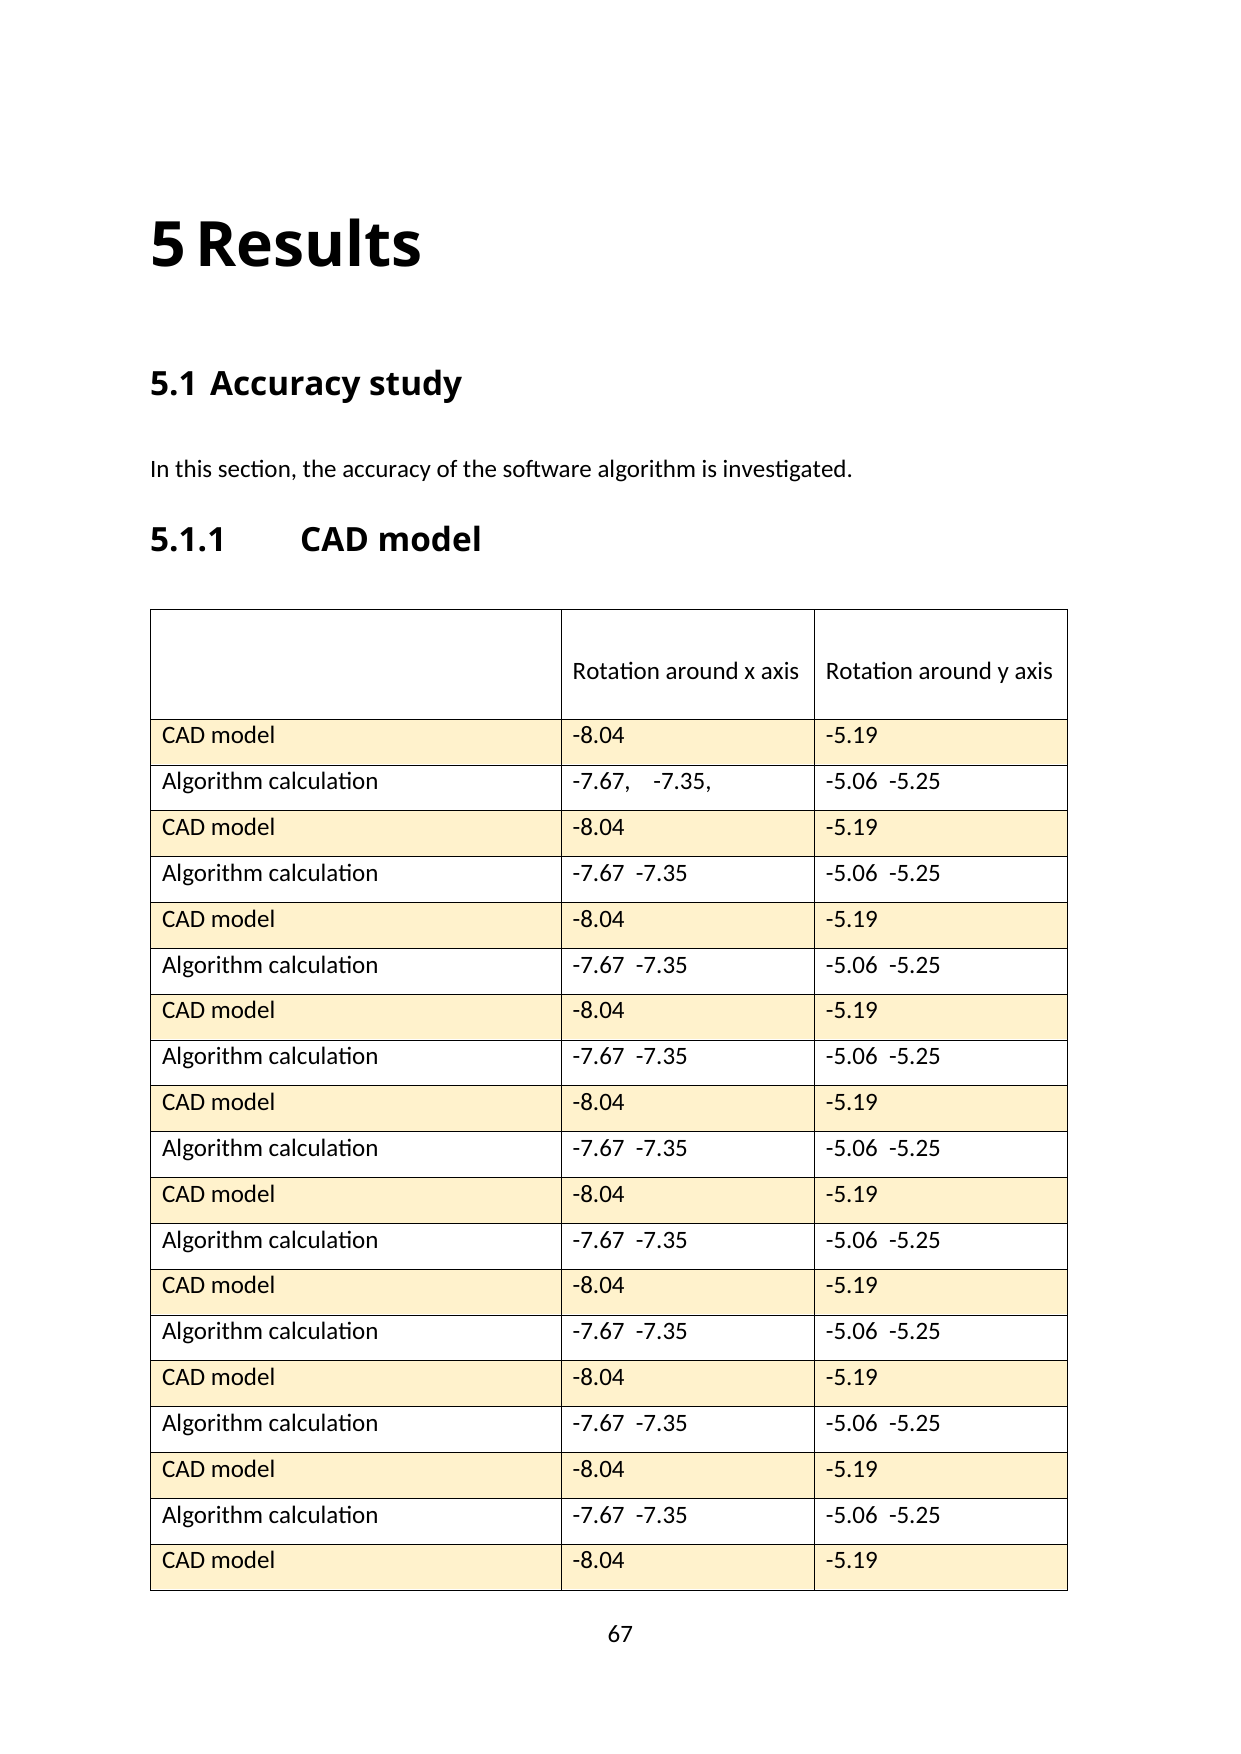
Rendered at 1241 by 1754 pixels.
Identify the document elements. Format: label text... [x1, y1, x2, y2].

table_cell -5.06 -5.25 [815, 857, 1067, 902]
table_cell Algorithm calculation [151, 1407, 561, 1452]
table_cell -7.67 -7.35 [562, 1407, 814, 1452]
table_cell -5.19 [815, 1453, 1067, 1498]
table_cell -7.67 -7.35 [562, 1041, 814, 1085]
table_cell -5.19 [815, 995, 1067, 1039]
table_cell -5.06 -5.25 [815, 1132, 1067, 1177]
table_cell -8.04 [562, 811, 814, 856]
subtitle Results [150, 200, 1090, 285]
subtitle Accuracy study [150, 360, 1090, 406]
table_cell Algorithm calculation [151, 1316, 561, 1360]
text In this section, the accuracy of the software algorithm is investigated. [150, 453, 1090, 484]
table_cell -8.04 [562, 1453, 814, 1498]
table_cell -8.04 [562, 1178, 814, 1223]
subtitle CAD model [150, 516, 1090, 561]
table_cell -5.06 -5.25 [815, 1407, 1067, 1452]
table_cell -8.04 [562, 1086, 814, 1131]
table_cell Algorithm calculation [151, 1224, 561, 1269]
table_cell Algorithm calculation [151, 949, 561, 994]
table_cell Algorithm calculation [151, 766, 561, 810]
table_cell CAD model [151, 1545, 561, 1589]
table_cell -7.67 -7.35 [562, 1224, 814, 1269]
table_cell -8.04 [562, 720, 814, 764]
table_cell -7.67 -7.35 [562, 1499, 814, 1544]
table_header [151, 610, 561, 719]
table_cell -5.06 -5.25 [815, 766, 1067, 810]
table_header Rotation around x axis [562, 610, 814, 719]
table_cell -7.67 -7.35 [562, 857, 814, 902]
table_cell CAD model [151, 1086, 561, 1131]
table_cell -8.04 [562, 1361, 814, 1406]
table_cell -5.19 [815, 720, 1067, 764]
table_cell -5.19 [815, 1361, 1067, 1406]
table_cell -5.06 -5.25 [815, 949, 1067, 994]
table_cell -5.19 [815, 1086, 1067, 1131]
table_cell -5.19 [815, 811, 1067, 856]
table_cell -5.19 [815, 1270, 1067, 1314]
table_cell -7.67 -7.35 [562, 1316, 814, 1360]
table_cell Algorithm calculation [151, 1499, 561, 1544]
table_cell -5.19 [815, 1545, 1067, 1589]
table_cell -7.67 -7.35 [562, 949, 814, 994]
table_cell -5.19 [815, 903, 1067, 948]
table_cell -8.04 [562, 995, 814, 1039]
table_cell CAD model [151, 811, 561, 856]
table_cell CAD model [151, 720, 561, 764]
table_cell -5.19 [815, 1178, 1067, 1223]
table_cell -5.06 -5.25 [815, 1224, 1067, 1269]
table_cell CAD model [151, 1453, 561, 1498]
table_header Rotation around y axis [815, 610, 1067, 719]
table_cell -5.06 -5.25 [815, 1041, 1067, 1085]
table_cell -5.06 -5.25 [815, 1316, 1067, 1360]
table_cell CAD model [151, 1178, 561, 1223]
table_cell Algorithm calculation [151, 857, 561, 902]
table_cell -8.04 [562, 903, 814, 948]
table_cell Algorithm calculation [151, 1132, 561, 1177]
table_cell -8.04 [562, 1270, 814, 1314]
table_cell CAD model [151, 1361, 561, 1406]
table_cell -5.06 -5.25 [815, 1499, 1067, 1544]
table_cell -7.67, -7.35, [562, 766, 814, 810]
table_cell CAD model [151, 995, 561, 1039]
table_cell CAD model [151, 1270, 561, 1314]
table_cell CAD model [151, 903, 561, 948]
table_cell -8.04 [562, 1545, 814, 1589]
table_cell Algorithm calculation [151, 1041, 561, 1085]
table_cell -7.67 -7.35 [562, 1132, 814, 1177]
